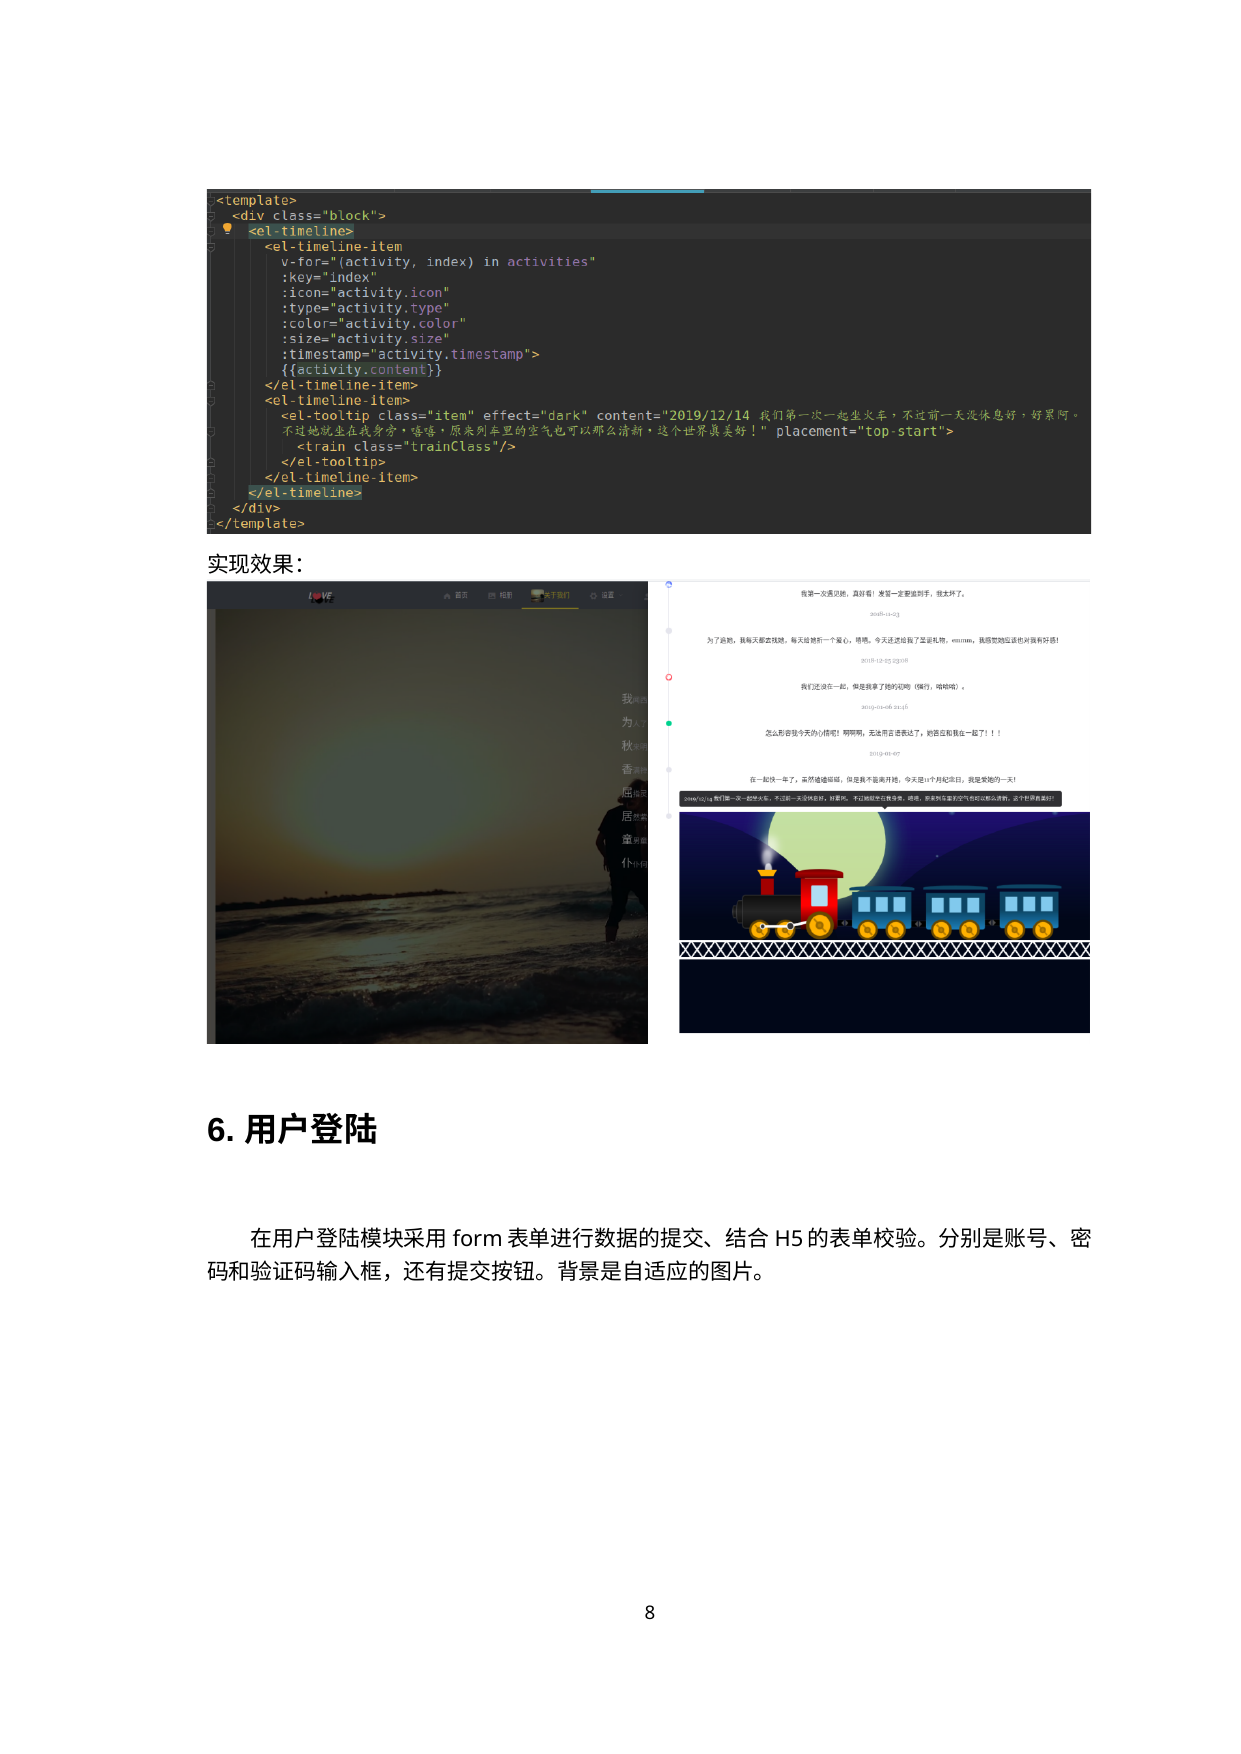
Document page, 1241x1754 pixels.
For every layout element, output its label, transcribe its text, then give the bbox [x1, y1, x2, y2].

picture [206, 579, 1090, 1044]
subtitle 用户登陆 [207, 1094, 1092, 1159]
list 在用户登陆模块采用form表单进行数据的提交、结合H5的表单校验。分别是账号、密码和验证码输入框，还有提交按钮。背景是自适应的图片。 [207, 1221, 1092, 1286]
picture [206, 189, 1092, 534]
list 实现效果： [207, 547, 1092, 579]
